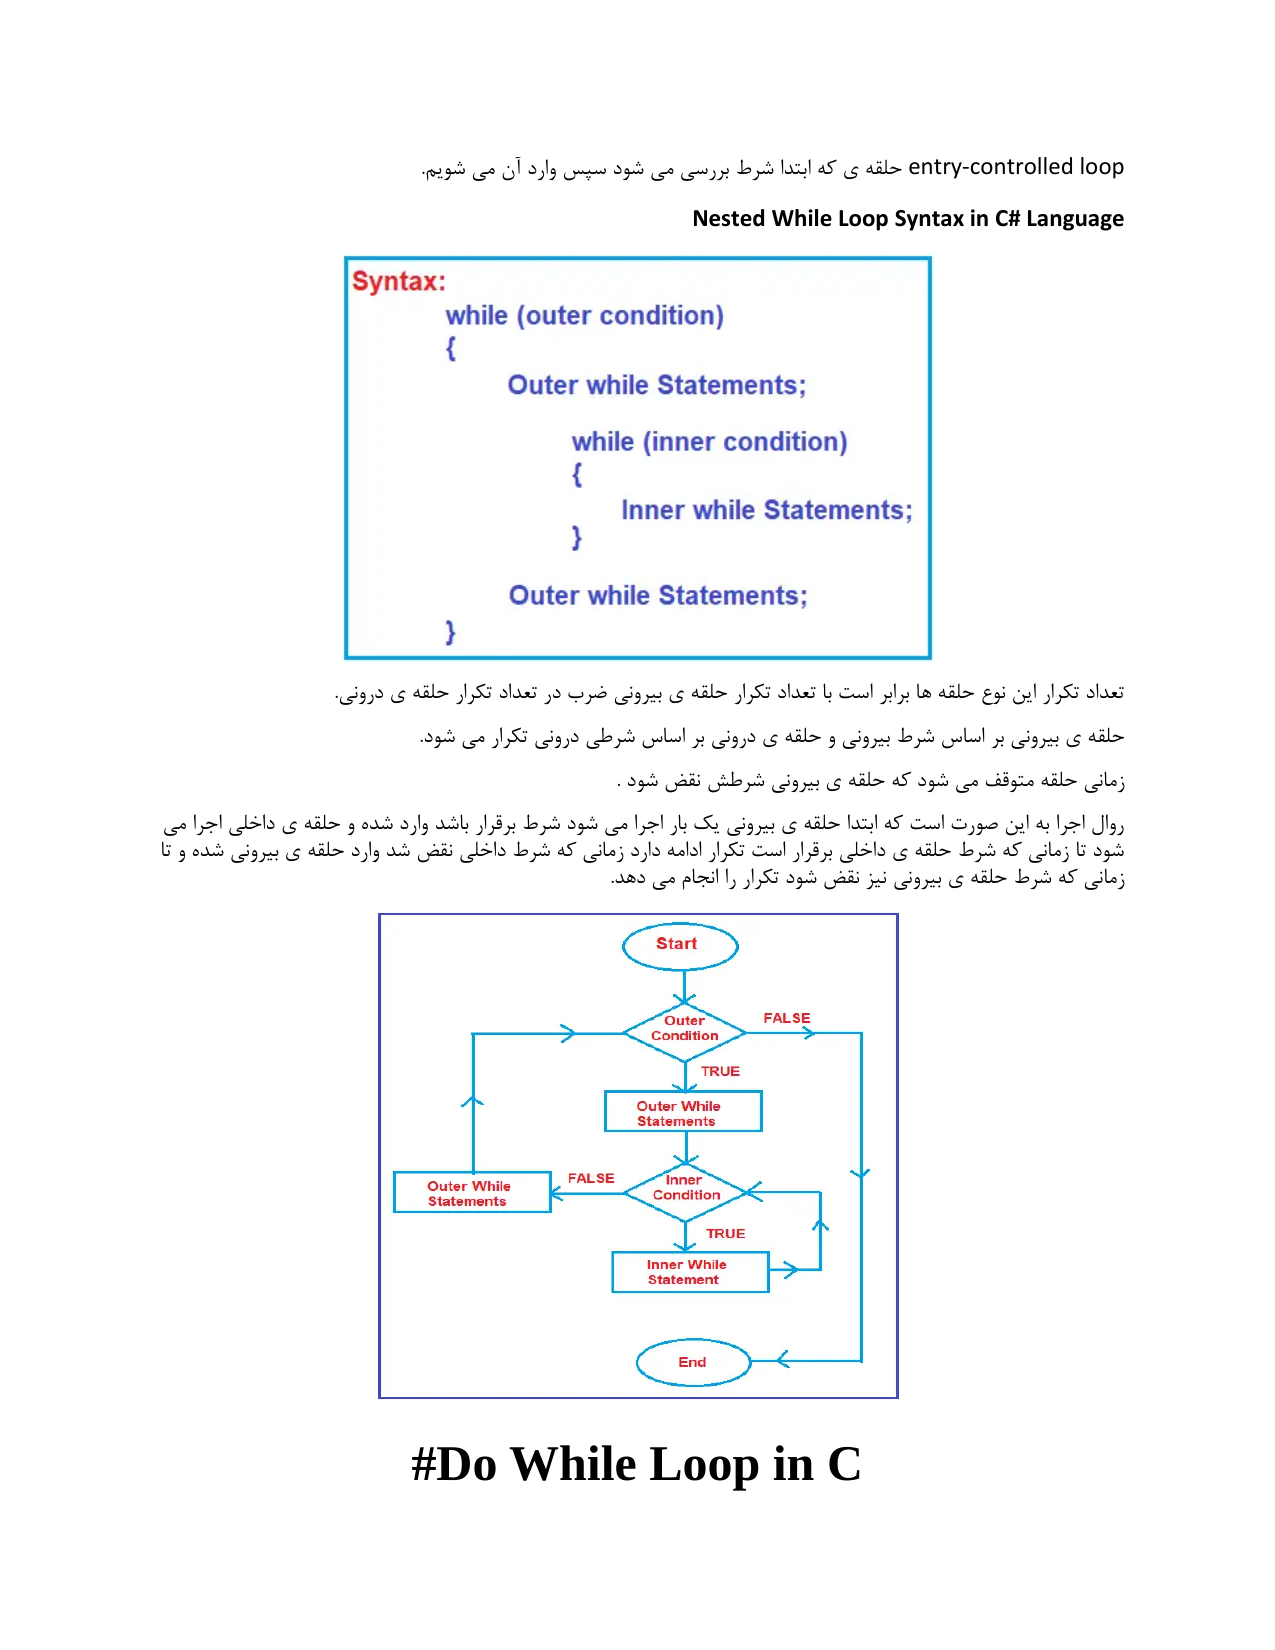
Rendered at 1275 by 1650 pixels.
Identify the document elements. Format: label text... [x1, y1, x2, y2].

subtitle Do While Loop in C# [150, 1433, 1125, 1491]
text حلقه ی بیرونی بر اساس شرط بیرونی و حلقه ی درونی بر اساس شرطی درونی تکرار می شود. [150, 726, 1125, 751]
text entry-controlled loop حلقه ی که ابتدا شرط بررسی می شود سپس وارد آن می شویم. [150, 150, 1125, 183]
picture [339, 251, 935, 664]
text زمانی حلقه متوقف می شود که حلقه ی بیرونی شرطش نقض شود . [150, 770, 1125, 795]
text تعداد تکرار این نوع حلقه ها برابر است با تعداد تکرار حلقه ی بیرونی ضرب در تعداد تکرار حلقه ی درونی. [150, 682, 1125, 707]
text روال اجرا به این صورت است که ابتدا حلقه ی بیرونی یک بار اجرا می شود شرط برقرار باشد وارد شده و حلقه ی داخلی اجرا می شود تا زمانی که شرط حلقه ی داخلی برقرار است تکرار ادامه دارد زمانی که شرط داخلی نقض شد وارد حلقه ی بیرونی شده و تا زمانی که شرط حلقه ی بیرونی نیز نقض شود تکرار را انجام می دهد. [150, 813, 1125, 892]
text Nested While Loop Syntax in C# Language [150, 202, 1125, 233]
picture [374, 911, 901, 1402]
